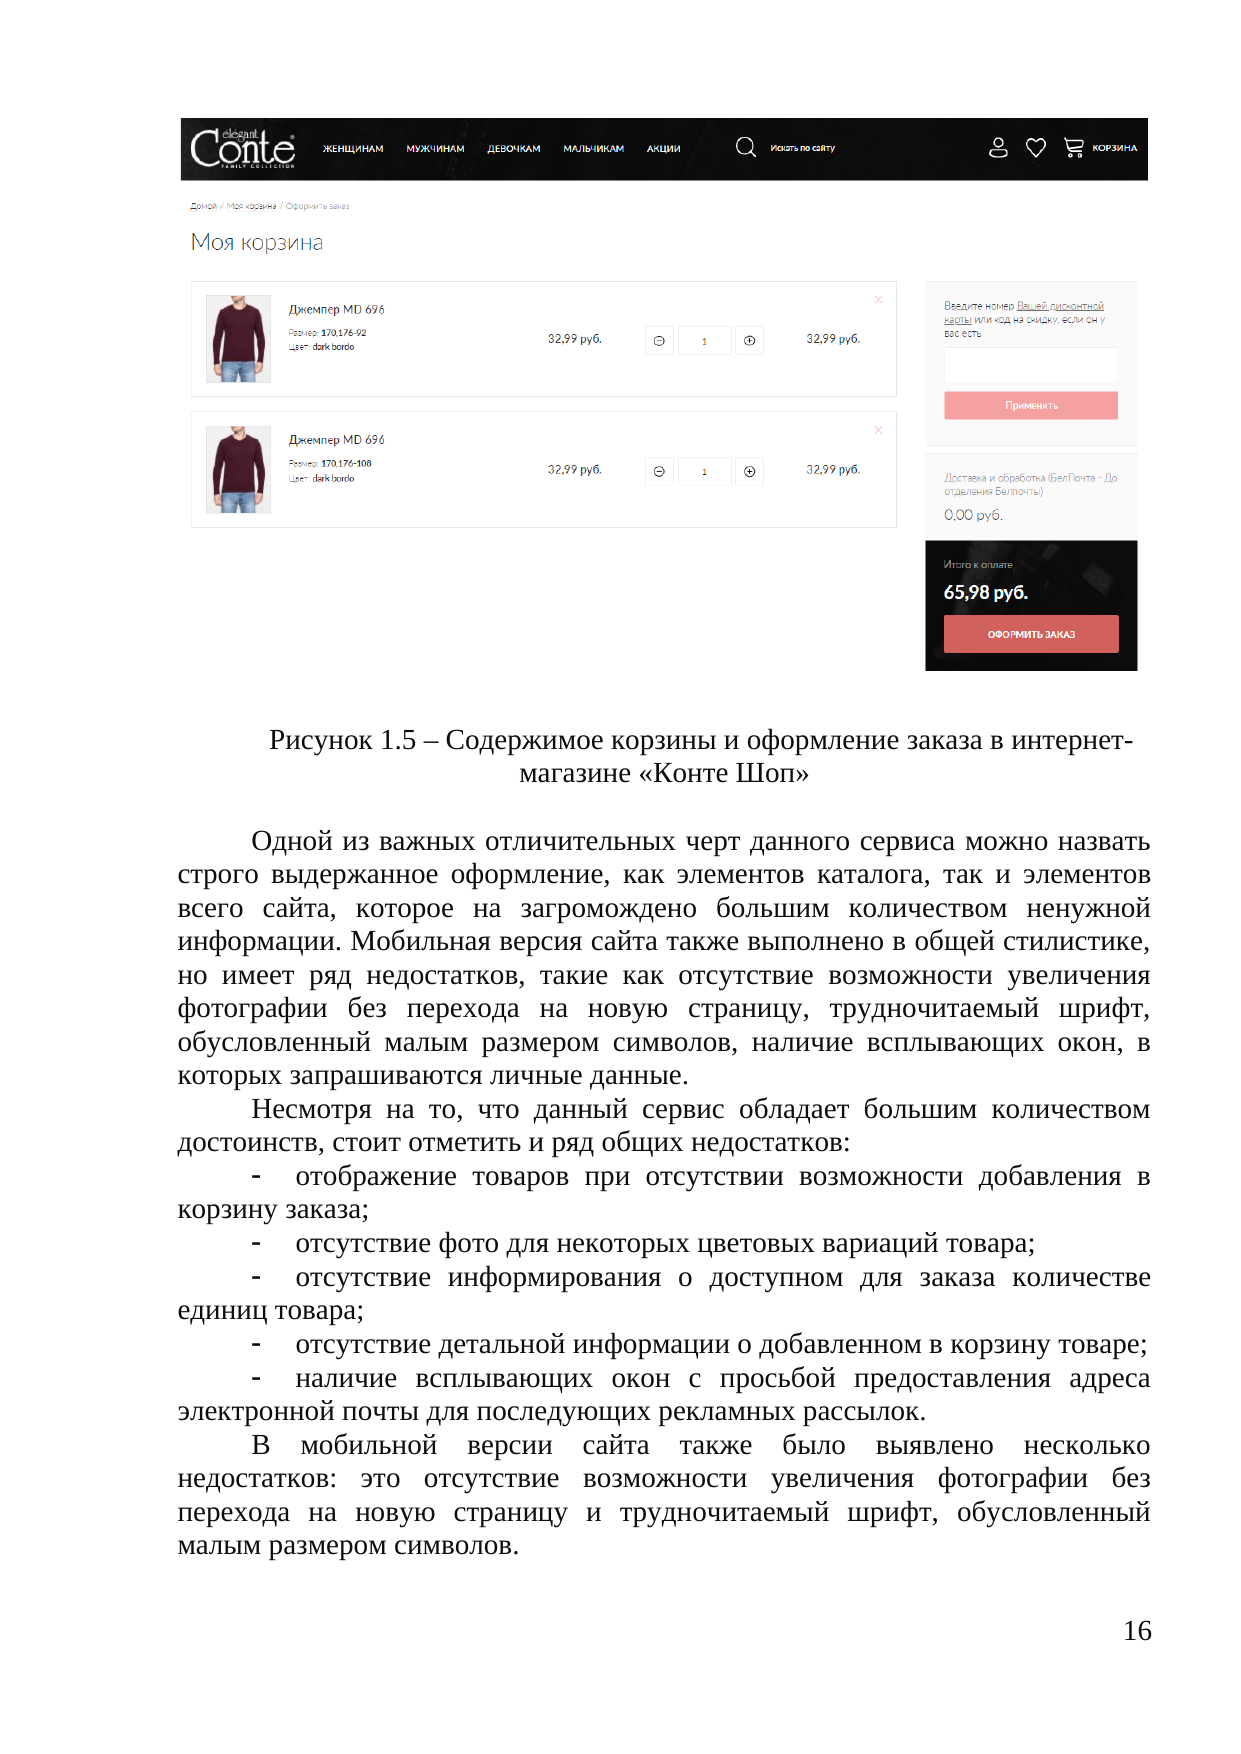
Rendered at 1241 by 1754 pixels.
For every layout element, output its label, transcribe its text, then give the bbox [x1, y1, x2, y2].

picture [180, 118, 1148, 689]
list отсутствие информирования о доступном для заказа количестве единиц товара; [177, 1259, 1152, 1326]
list отображение товаров при отсутствии возможности добавления в корзину заказа; [177, 1158, 1152, 1225]
text В мобильной версии сайта также было выявлено несколько недостатков: это отсутствие возможности увеличения фотографии без перехода на новую страницу и трудночитаемый шрифт, обусловленный малым размером символов. [177, 1427, 1152, 1561]
list наличие всплывающих окон с просьбой предоставления адреса электронной почты для последующих рекламных рассылок. [177, 1360, 1152, 1427]
text Рисунок 1.5 – Содержимое корзины и оформление заказа в интернет-магазине «Конте Шоп» [177, 722, 1152, 789]
text Несмотря на то, что данный сервис обладает большим количеством достоинств, стоит отметить и ряд общих недостатков: [177, 1091, 1152, 1158]
text Одной из важных отличительных черт данного сервиса можно назвать строго выдержанное оформление, как элементов каталога, так и элементов всего сайта, которое на загромождено большим количеством ненужной информации. Мобильная версия сайта также выполнено в общей стилистике, но имеет ряд недостатков, такие как отсутствие возможности увеличения фотографии без перехода на новую страницу, трудночитаемый шрифт, обусловленный малым размером символов, наличие всплывающих окон, в которых запрашиваются личные данные. [177, 823, 1152, 1091]
list отсутствие детальной информации о добавленном в корзину товаре; [177, 1326, 1152, 1360]
list отсутствие фото для некоторых цветовых вариаций товара; [177, 1225, 1152, 1259]
